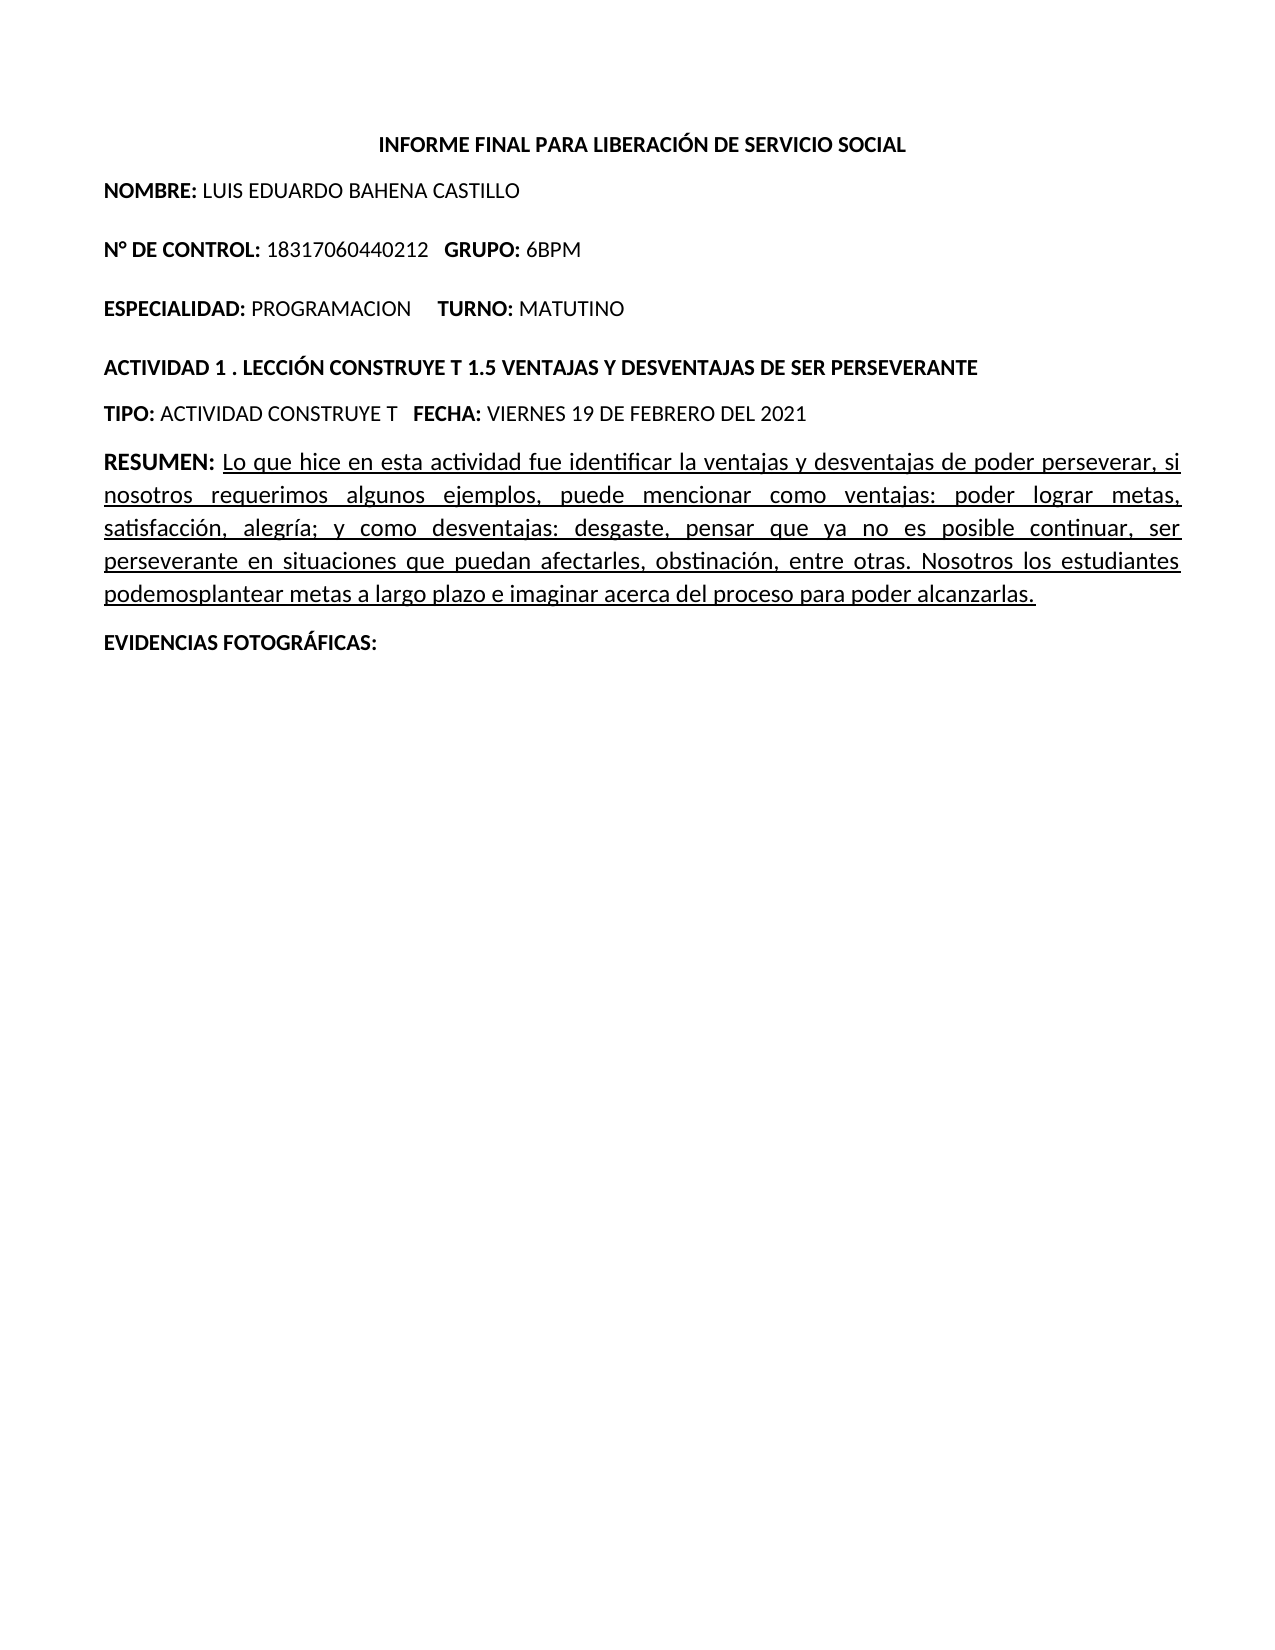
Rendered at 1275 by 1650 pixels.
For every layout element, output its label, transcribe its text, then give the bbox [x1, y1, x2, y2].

text RESUMEN: Lo que hice en esta actividad fue identificar la ventajas y desventajas de poder perseverar, si nosotros requerimos algunos ejemplos, puede mencionar como ventajas: poder lograr metas, satisfacción, alegría; y como desventajas: desgaste, pensar que ya no es posible continuar, ser perseverante en situaciones que puedan afectarles, obstinación, entre otras. Nosotros los estudiantes podemosplantear metas a largo plazo e imaginar acerca del proceso para poder alcanzarlas. [103, 572, 1181, 608]
text NOMBRE: LUIS EDUARDO BAHENA CASTILLO [103, 177, 1181, 205]
text RESUMEN: Lo que hice en esta actividad fue identificar la ventajas y desventajas de poder perseverar, si nosotros requerimos algunos ejemplos, puede mencionar como ventajas: poder lograr metas, satisfacción, alegría; y como desventajas: desgaste, pensar que ya no es posible continuar, ser perseverante en situaciones que puedan afectarles, obstinación, entre otras. Nosotros los estudiantes podemosplantear metas a largo plazo e imaginar acerca del proceso para poder alcanzarlas. [103, 539, 1181, 571]
text EVIDENCIAS FOTOGRÁFICAS: [103, 628, 1181, 656]
text RESUMEN: Lo que hice en esta actividad fue identificar la ventajas y desventajas de poder perseverar, si nosotros requerimos algunos ejemplos, puede mencionar como ventajas: poder lograr metas, satisfacción, alegría; y como desventajas: desgaste, pensar que ya no es posible continuar, ser perseverante en situaciones que puedan afectarles, obstinación, entre otras. Nosotros los estudiantes podemosplantear metas a largo plazo e imaginar acerca del proceso para poder alcanzarlas. [103, 506, 1181, 538]
text RESUMEN: Lo que hice en esta actividad fue identificar la ventajas y desventajas de poder perseverar, si nosotros requerimos algunos ejemplos, puede mencionar como ventajas: poder lograr metas, satisfacción, alegría; y como desventajas: desgaste, pensar que ya no es posible continuar, ser perseverante en situaciones que puedan afectarles, obstinación, entre otras. Nosotros los estudiantes podemosplantear metas a largo plazo e imaginar acerca del proceso para poder alcanzarlas. [103, 446, 1181, 505]
text ESPECIALIDAD: PROGRAMACION TURNO: MATUTINO [103, 294, 1181, 322]
text TIPO: ACTIVIDAD CONSTRUYE T FECHA: VIERNES 19 DE FEBRERO DEL 2021 [103, 399, 1181, 427]
text N° DE CONTROL: 18317060440212 GRUPO: 6BPM [103, 235, 1181, 263]
text INFORME FINAL PARA LIBERACIÓN DE SERVICIO SOCIAL [103, 130, 1181, 158]
text ACTIVIDAD 1 . LECCIÓN CONSTRUYE T 1.5 VENTAJAS Y DESVENTAJAS DE SER PERSEVERANTE [103, 353, 1181, 381]
